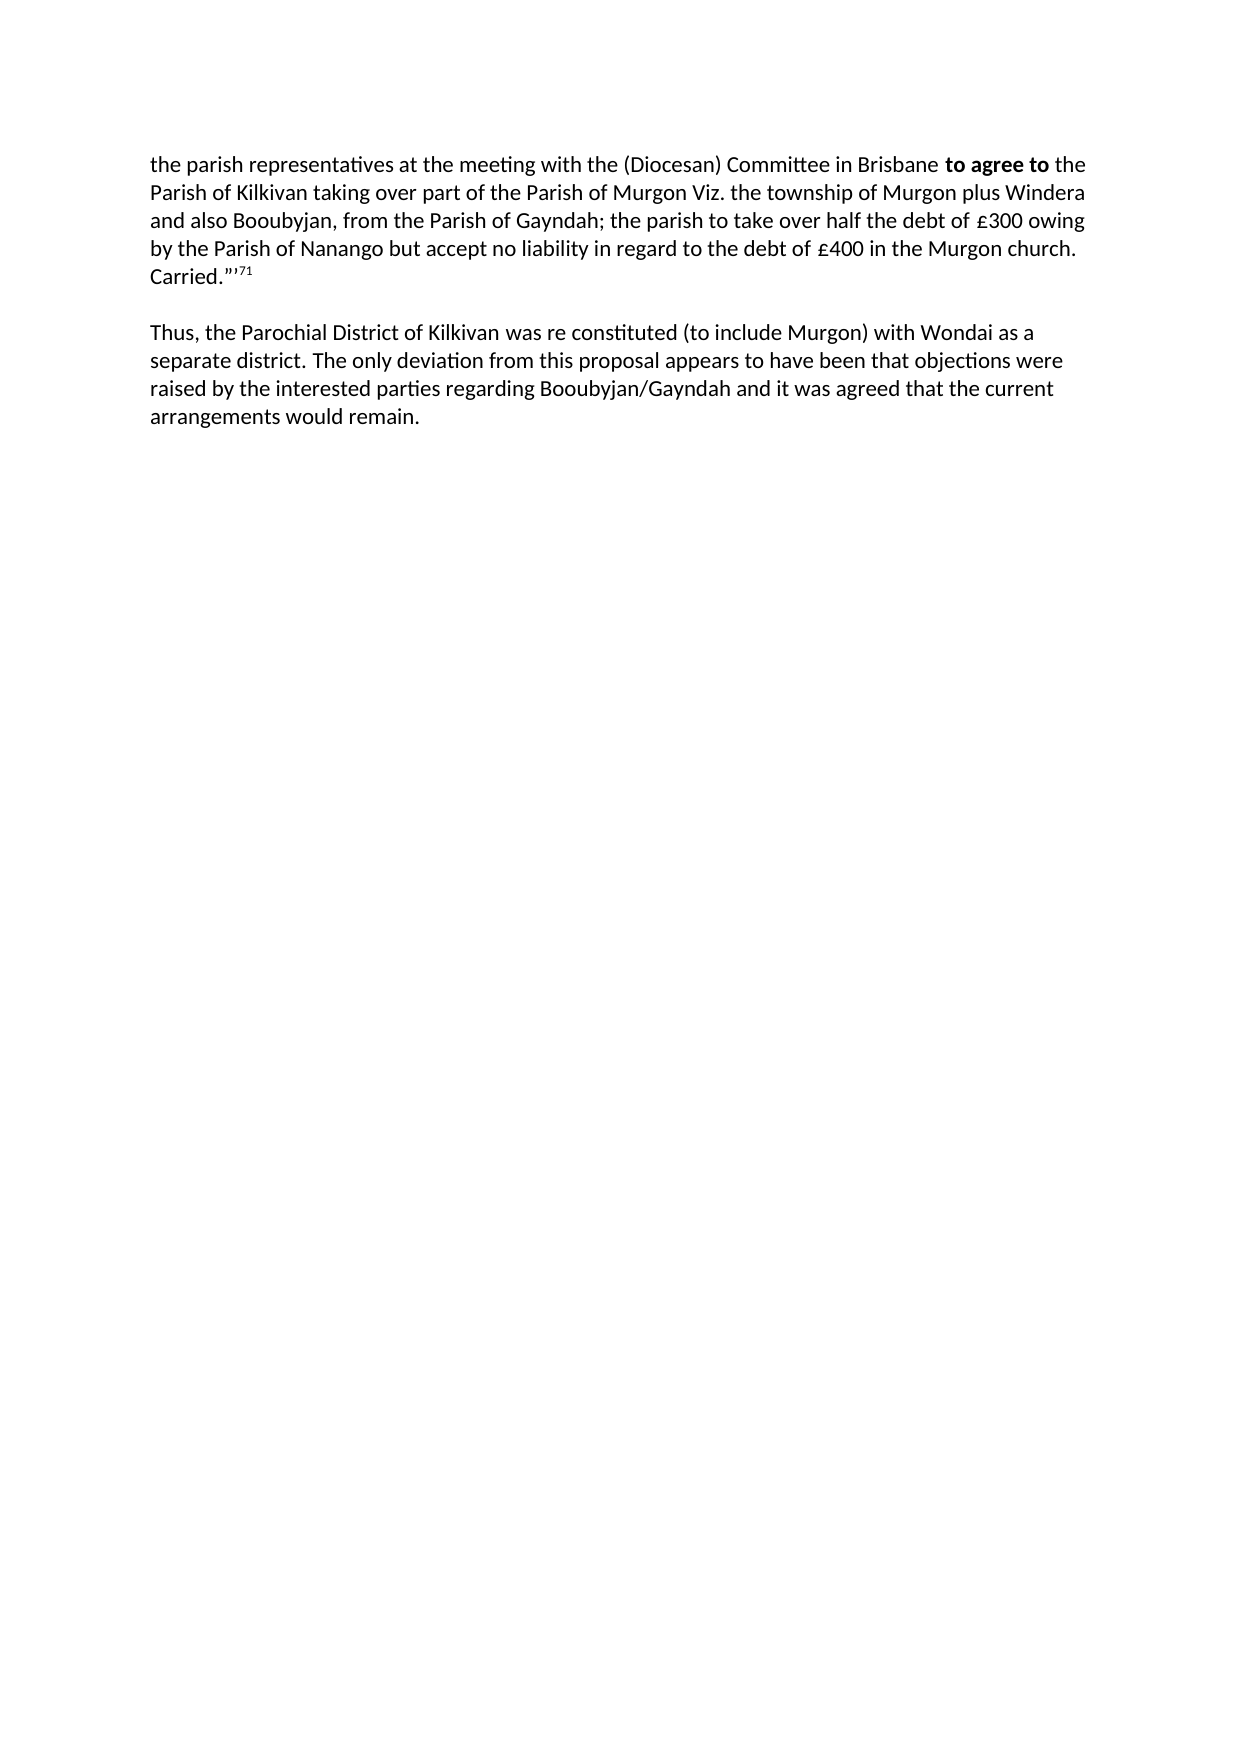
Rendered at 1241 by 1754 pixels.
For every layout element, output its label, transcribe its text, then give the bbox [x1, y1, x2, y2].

text Thus, the Parochial District of Kilkivan was re constituted (to include Murgon) with Wondai as a separate district. The only deviation from this proposal appears to have been that objections were raised by the interested parties regarding Booubyjan/Gayndah and it was agreed that the current arrangements would remain. [150, 318, 1090, 430]
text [150, 150, 1090, 290]
